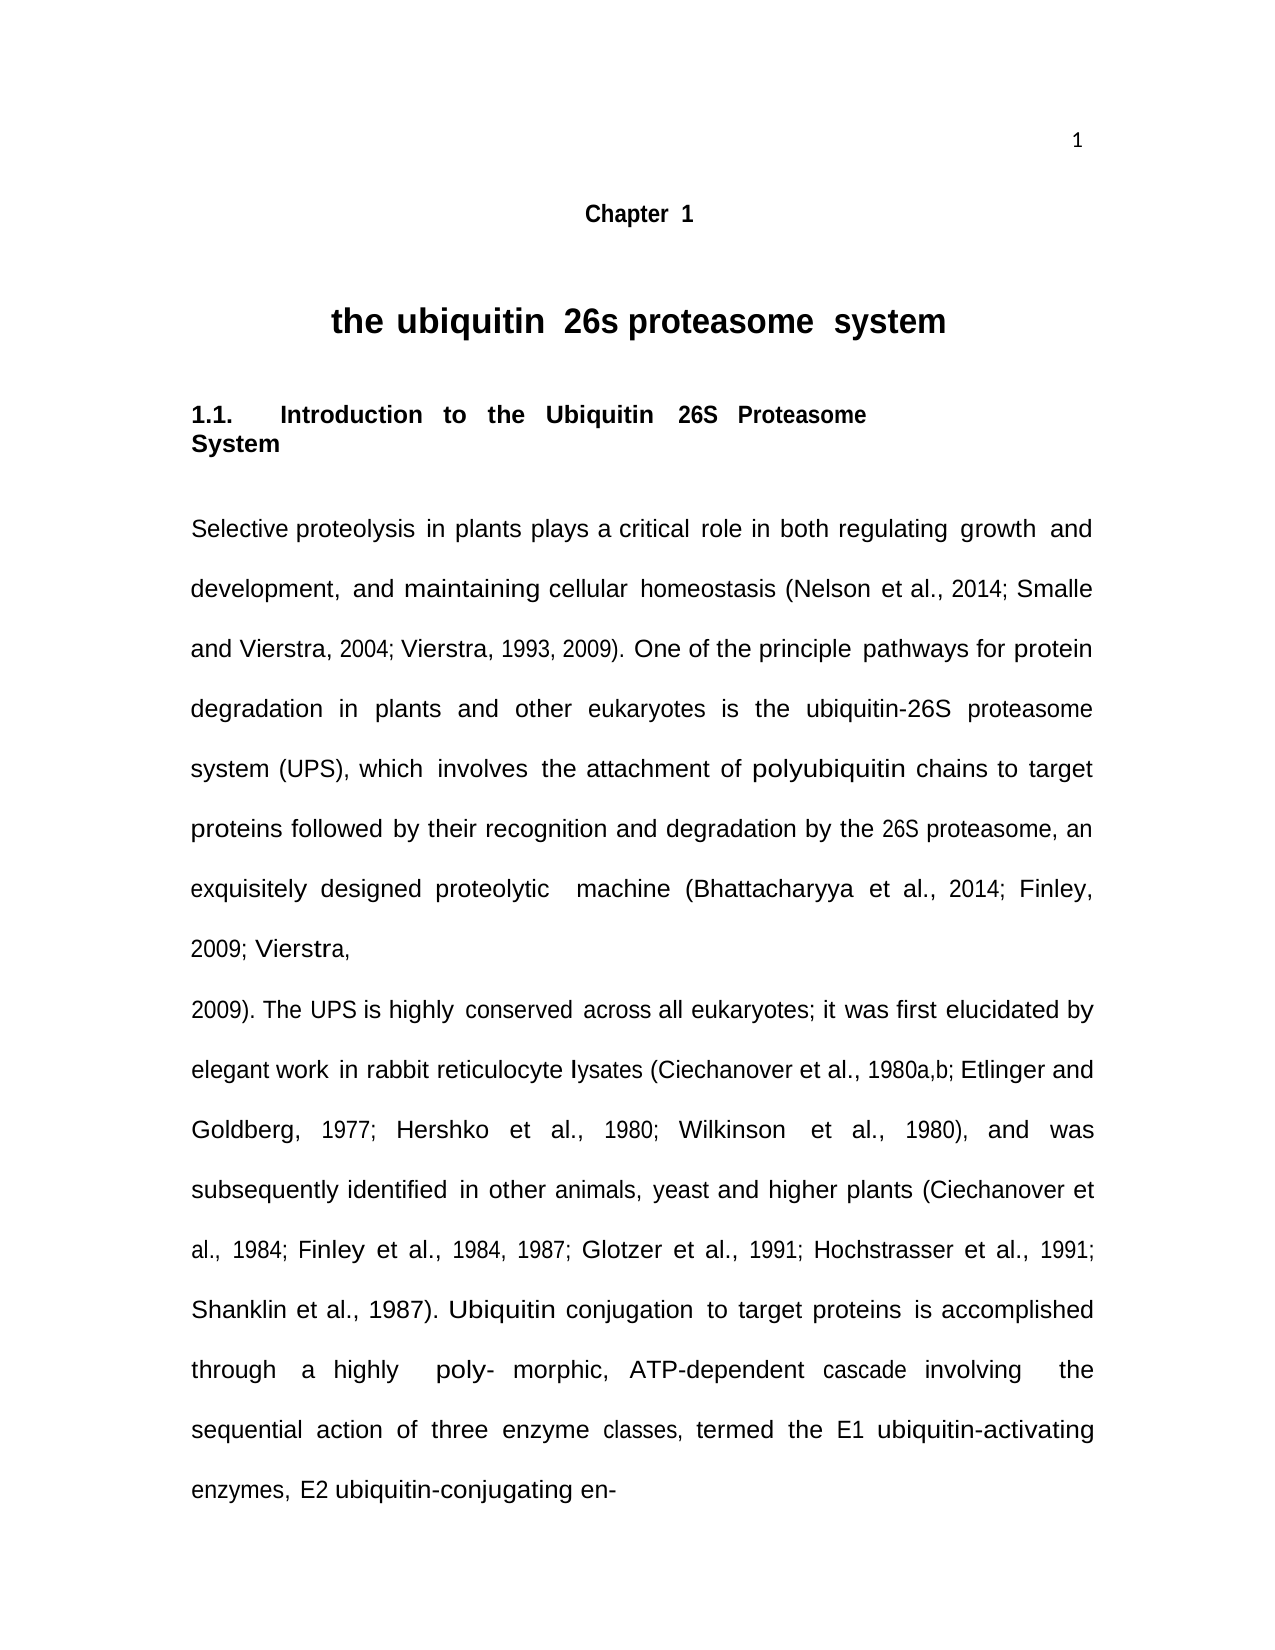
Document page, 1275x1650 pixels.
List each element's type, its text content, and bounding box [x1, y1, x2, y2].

text the ubiquitin 26s proteasome system [325, 300, 952, 341]
text Chapter 1 [579, 199, 699, 227]
text 1.1. Introduction to the Ubiquitin 26S Proteasome System [191, 400, 867, 458]
text Selective proteolysis in plants plays a critical role in both regulating growth and development, and maintaining cellular homeostasis (Nelson et al., 2014; Smalle and Vierstra, 2004; Vierstra, 1993, 2009). One of the principle pathways for protein degradation in plants and other eukaryotes is the ubiquitin-26S proteasome system (UPS), which involves the attachment of polyubiquitin chains to target proteins followed by their recognition and degradation by the 26S proteasome, an exquisitely designed proteolytic machine (Bhattacharyya et al., 2014; Finley, 2009; Vierstra, [190, 514, 1093, 963]
text 2009). The UPS is highly conserved across all eukaryotes; it was first elucidated by elegant work in rabbit reticulocyte lysates (Ciechanover et al., 1980a,b; Etlinger and Goldberg, 1977; Hershko et al., 1980; Wilkinson et al., 1980), and was subsequently identified in other animals, yeast and higher plants (Ciechanover et al., 1984; Finley et al., 1984, 1987; Glotzer et al., 1991; Hochstrasser et al., 1991; Shanklin et al., 1987). Ubiquitin conjugation to target proteins is accomplished through a highly poly- morphic, ATP-dependent cascade involving the sequential action of three enzyme classes, termed the E1 ubiquitin-activating enzymes, E2 ubiquitin-conjugating en- [191, 995, 1094, 1504]
